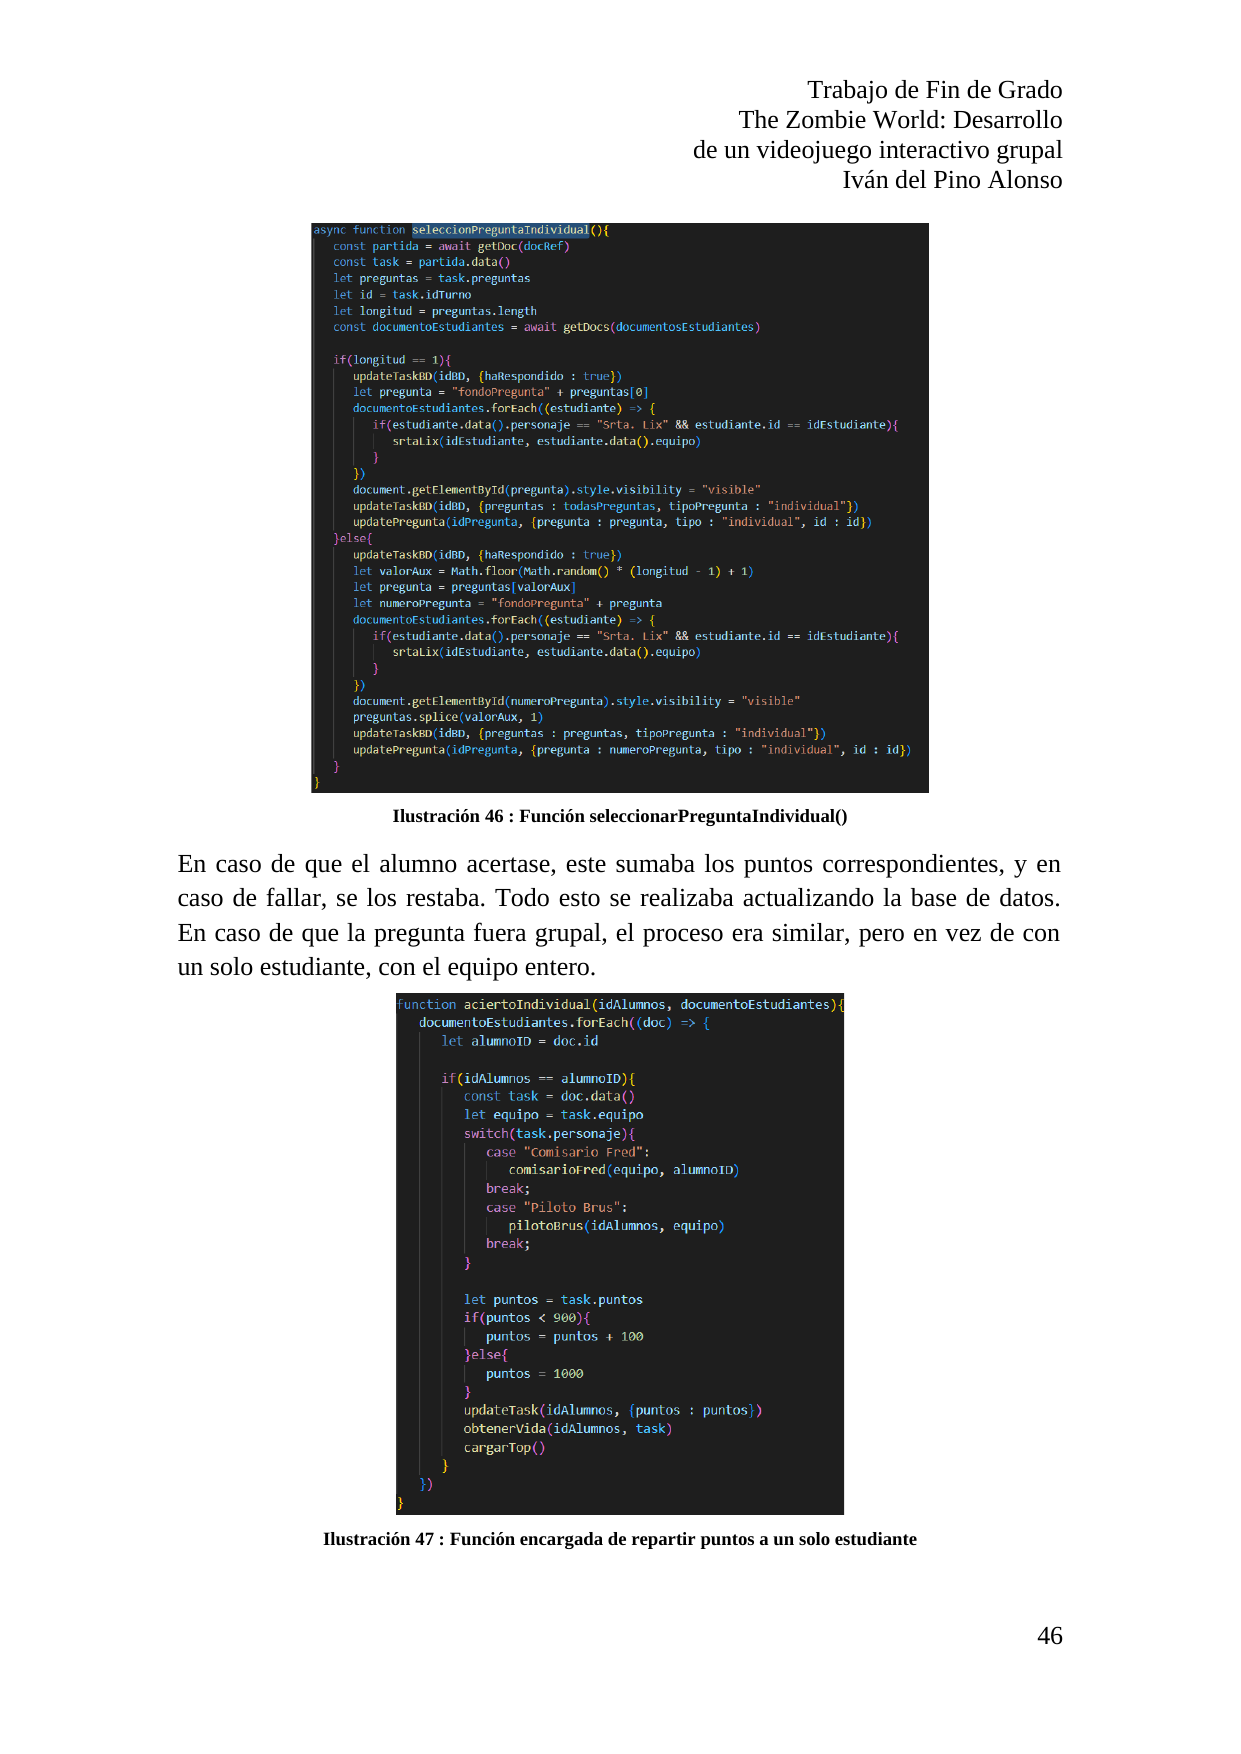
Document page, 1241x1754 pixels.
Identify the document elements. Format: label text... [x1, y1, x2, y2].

text Ilustración 46 : Función seleccionarPreguntaIndividual() [177, 805, 1063, 827]
text En caso de que el alumno acertase, este sumaba los puntos correspondientes, y en caso de fallar, se los restaba. Todo esto se realizaba actualizando la base de datos. En caso de que la pregunta fuera grupal, el proceso era similar, pero en vez de con un solo estudiante, con el equipo entero. [177, 848, 1063, 981]
text Ilustración 47 : Función encargada de repartir puntos a un solo estudiante [177, 1528, 1063, 1549]
picture [396, 993, 845, 1515]
picture [311, 223, 929, 793]
